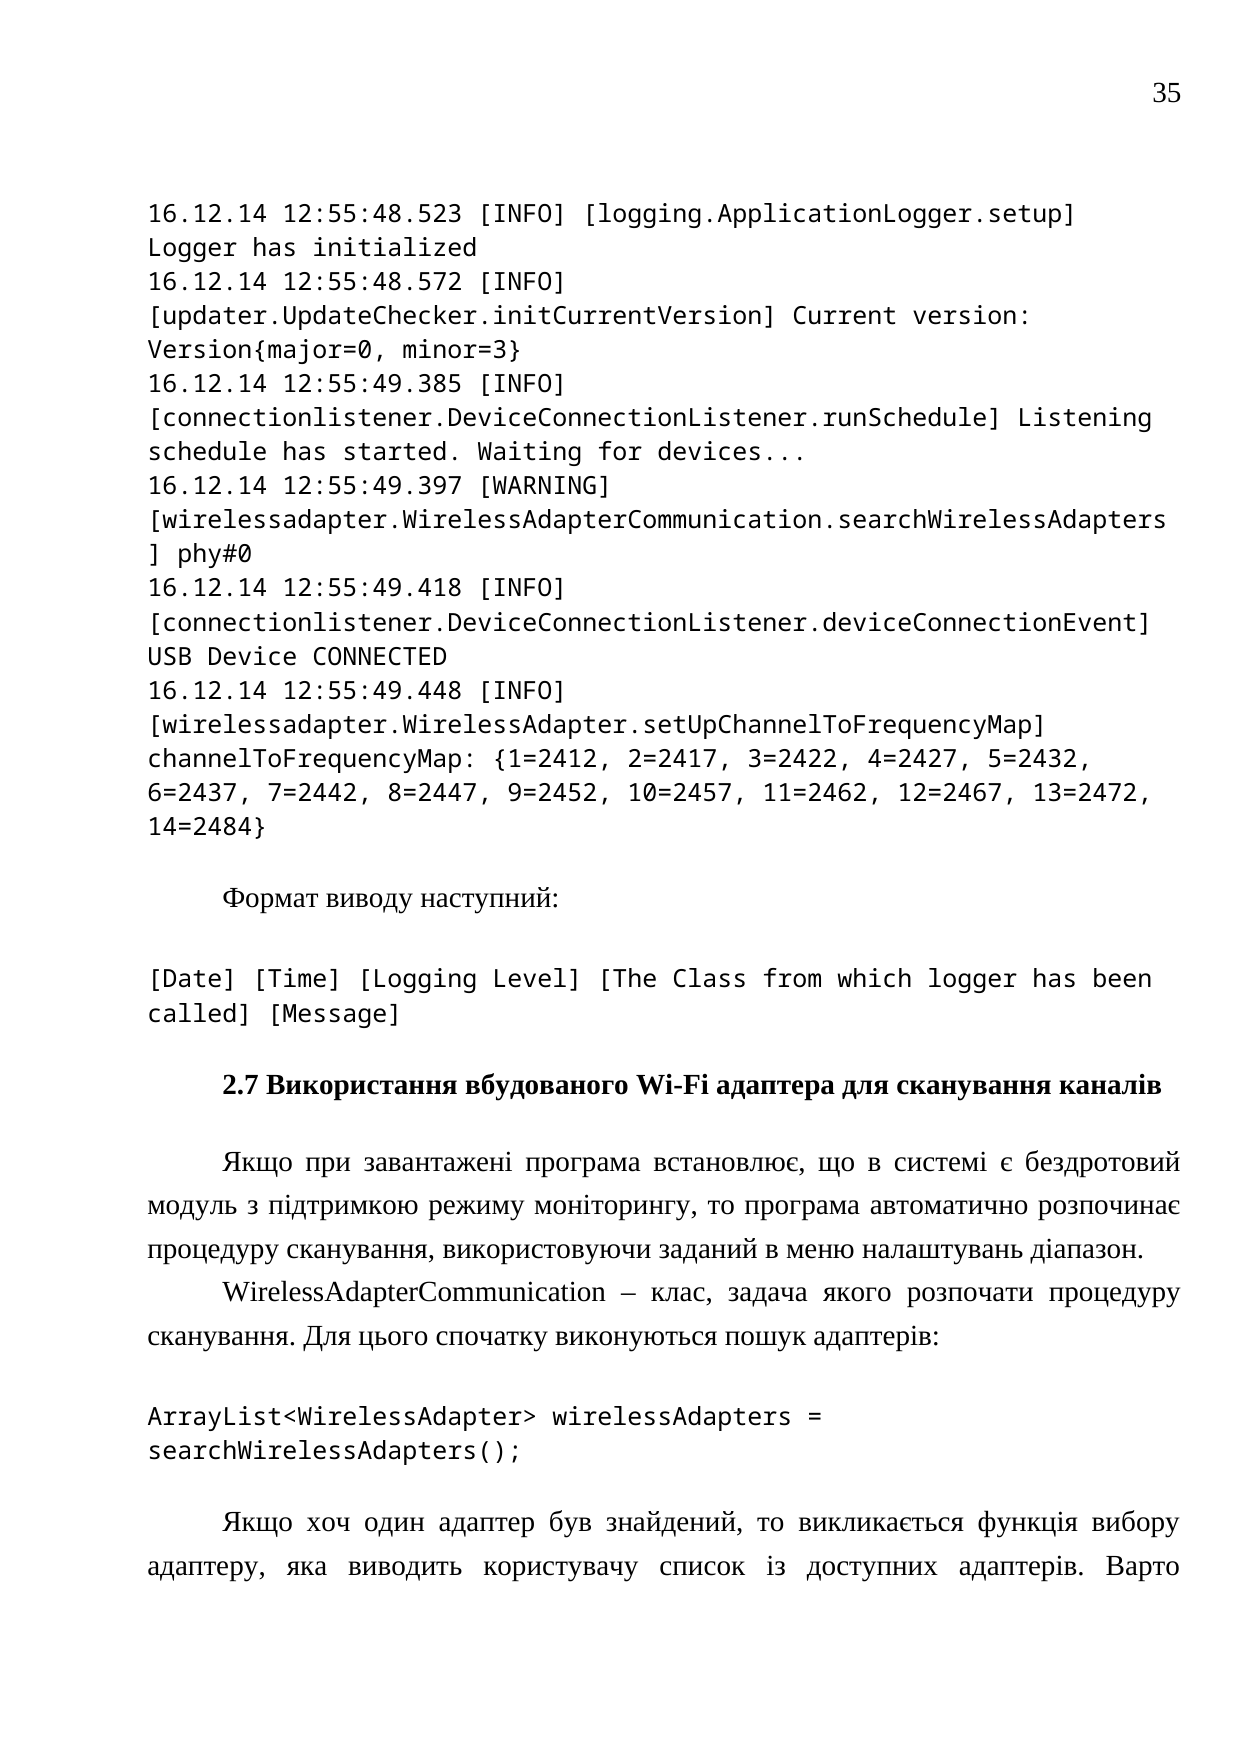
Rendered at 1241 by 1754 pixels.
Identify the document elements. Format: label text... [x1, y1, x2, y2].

text Формат виводу наступний: [147, 880, 1181, 914]
text [Date] [Time] [Logging Level] [The Class from which logger has been called] [Message] [147, 961, 1181, 1029]
text ArrayList<WirelessAdapter> wirelessAdapters = searchWirelessAdapters(); [147, 1399, 1181, 1467]
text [147, 1504, 1181, 1582]
text WirelessAdapterCommunication – клас, задача якого розпочати процедуру сканування. Для цього спочатку виконуються пошук адаптерів: [147, 1274, 1181, 1351]
text 16.12.14 12:55:48.572 [INFO] [updater.UpdateChecker.initCurrentVersion] Current version: Version{major=0, minor=3} [147, 263, 1181, 366]
text 16.12.14 12:55:49.448 [INFO] [wirelessadapter.WirelessAdapter.setUpChannelToFrequencyMap] channelToFrequencyMap: {1=2412, 2=2417, 3=2422, 4=2427, 5=2432, 6=2437, 7=2442, 8=2447, 9=2452, 10=2457, 11=2462, 12=2467, 13=2472, 14=2484} [147, 672, 1181, 843]
text 16.12.14 12:55:49.418 [INFO] [connectionlistener.DeviceConnectionListener.deviceConnectionEvent] USB Device CONNECTED [147, 570, 1181, 672]
text Використання вбудованого Wi-Fi адаптера для сканування каналів [222, 1067, 1181, 1100]
text 16.12.14 12:55:49.385 [INFO] [connectionlistener.DeviceConnectionListener.runSchedule] Listening schedule has started. Waiting for devices... [147, 366, 1181, 468]
text Якщо при завантажені програма встановлює, що в системі є бездротовий модуль з підтримкою режиму моніторингу, то програма автоматично розпочинає процедуру сканування, використовуючи заданий в меню налаштувань діапазон. [147, 1144, 1181, 1264]
text 16.12.14 12:55:49.397 [WARNING] [wirelessadapter.WirelessAdapterCommunication.searchWirelessAdapters] phy#0 [147, 468, 1181, 570]
text 16.12.14 12:55:48.523 [INFO] [logging.ApplicationLogger.setup] Logger has initialized [147, 195, 1181, 263]
